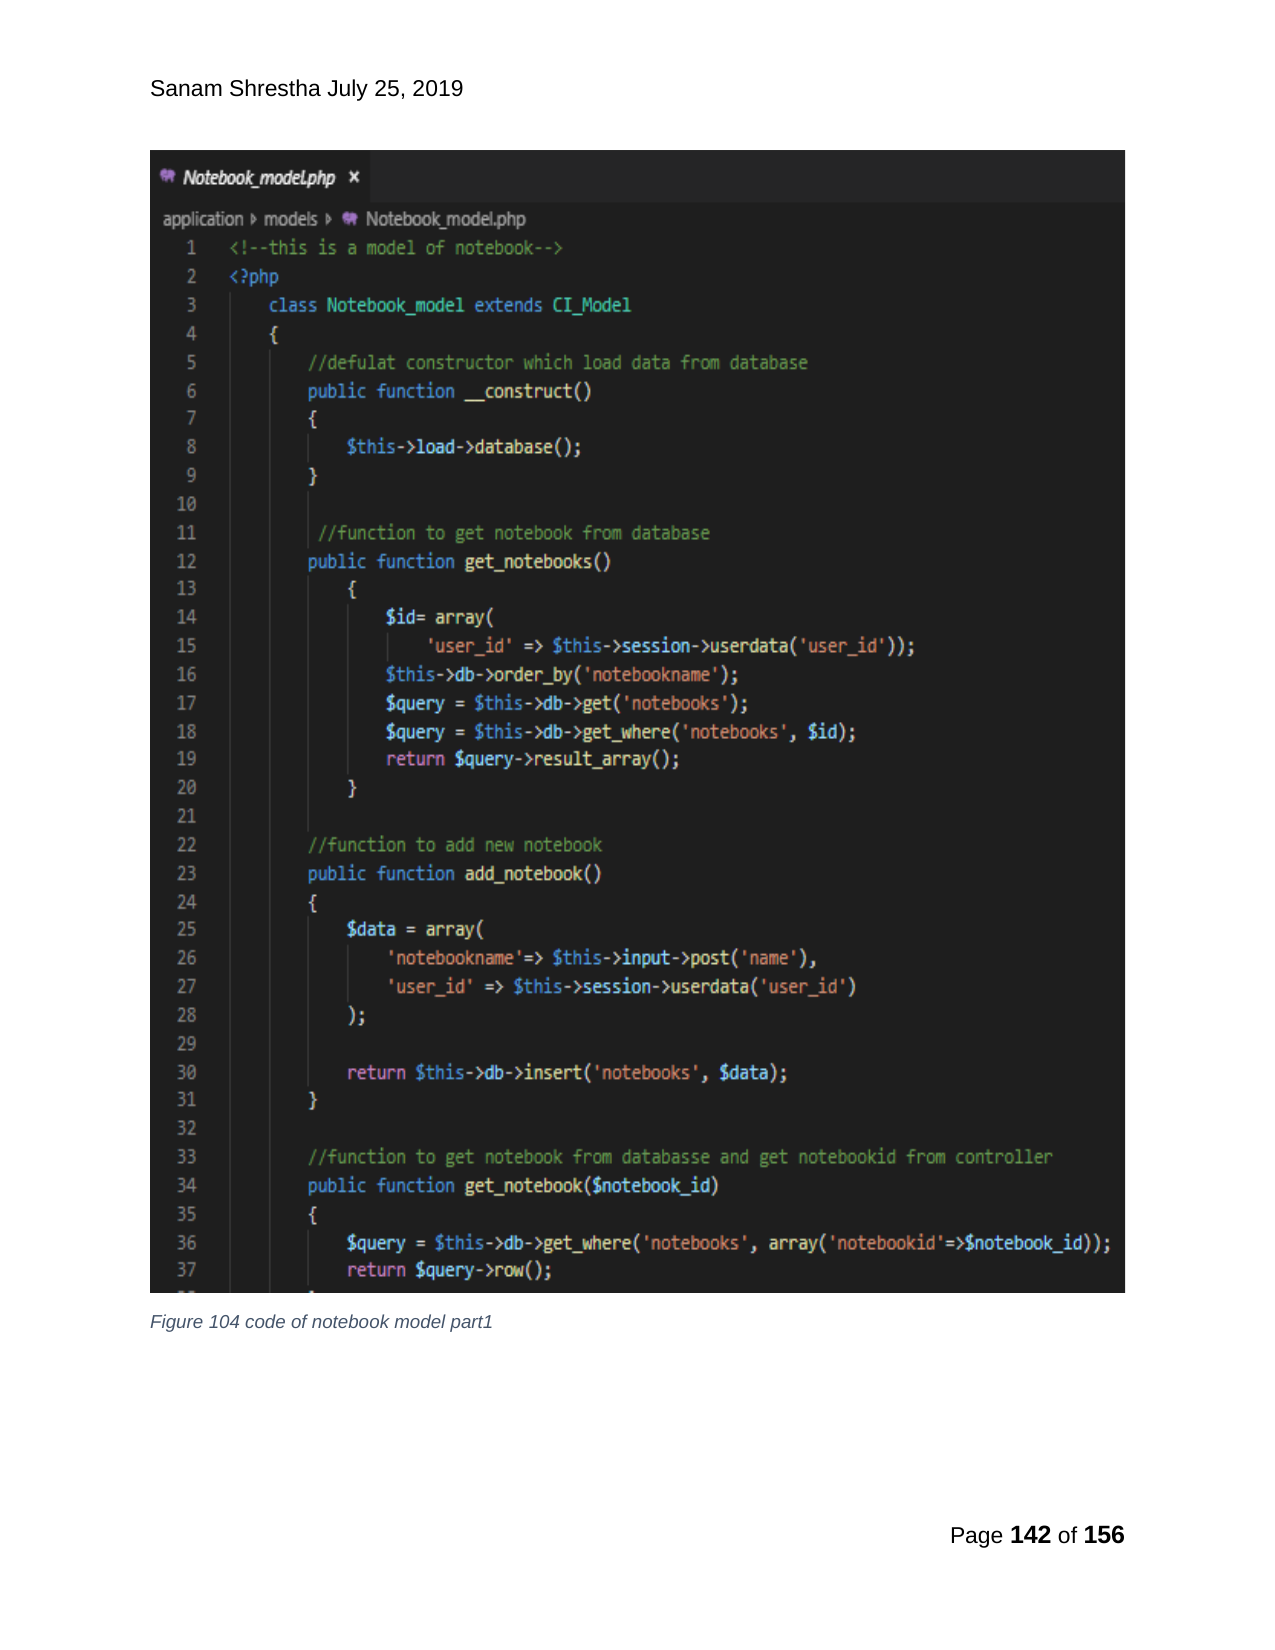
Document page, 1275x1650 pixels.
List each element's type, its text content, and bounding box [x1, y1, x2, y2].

text Figure 104 code of notebook model part1 [150, 1311, 1125, 1333]
picture [150, 150, 1125, 1293]
